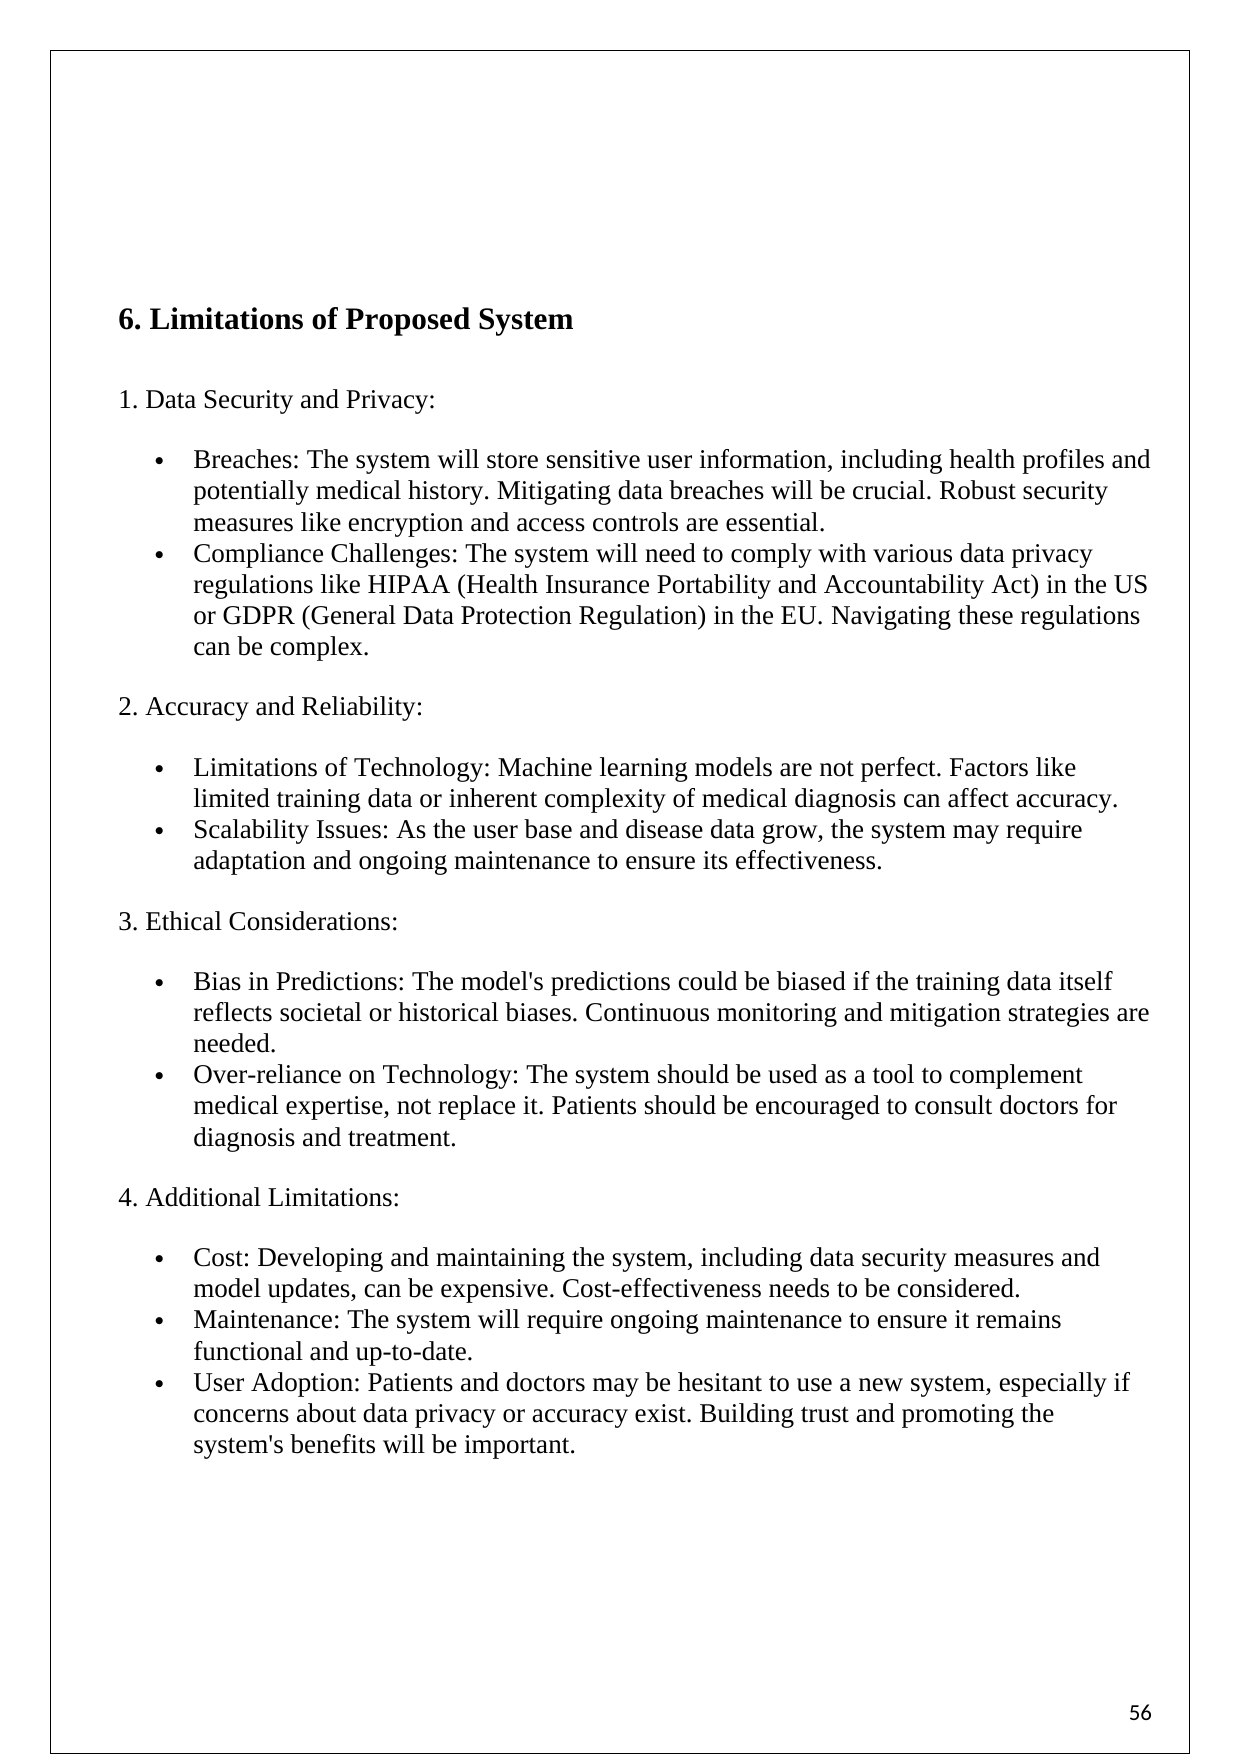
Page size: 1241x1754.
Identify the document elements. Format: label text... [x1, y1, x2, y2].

list Compliance Challenges: The system will need to comply with various data privacy regulations like HIPAA (Health Insurance Portability and Accountability Act) in the US or GDPR (General Data Protection Regulation) in the EU. Navigating these regulations can be complex. [156, 537, 1152, 661]
list Maintenance: The system will require ongoing maintenance to ensure it remains functional and up-to-date. [156, 1303, 1152, 1366]
list Breaches: The system will store sensitive user information, including health profiles and potentially medical history. Mitigating data breaches will be crucial. Robust security measures like encryption and access controls are essential. [156, 443, 1152, 537]
list Cost: Developing and maintaining the system, including data security measures and model updates, can be expensive. Cost-effectiveness needs to be considered. [156, 1241, 1152, 1303]
list Limitations of Technology: Machine learning models are not perfect. Factors like limited training data or inherent complexity of medical diagnosis can affect accuracy. [156, 751, 1152, 813]
text 3. Ethical Considerations: [118, 904, 1152, 936]
text 1. Data Security and Privacy: [118, 383, 1152, 414]
list User Adoption: Patients and doctors may be hesitant to use a new system, especially if concerns about data privacy or accuracy exist. Building trust and promoting the system's benefits will be important. [156, 1366, 1152, 1459]
text 2. Accuracy and Reliability: [118, 691, 1152, 722]
text 6. Limitations of Proposed System [118, 300, 1152, 336]
list Bias in Predictions: The model's predictions could be biased if the training data itself reflects societal or historical biases. Continuous monitoring and mitigation strategies are needed. [156, 965, 1152, 1058]
list Over-reliance on Technology: The system should be used as a tool to complement medical expertise, not replace it. Patients should be encouraged to consult doctors for diagnosis and treatment. [156, 1058, 1152, 1152]
text 4. Additional Limitations: [118, 1181, 1152, 1212]
list Scalability Issues: As the user base and disease data grow, the system may require adaptation and ongoing maintenance to ensure its effectiveness. [156, 813, 1152, 875]
